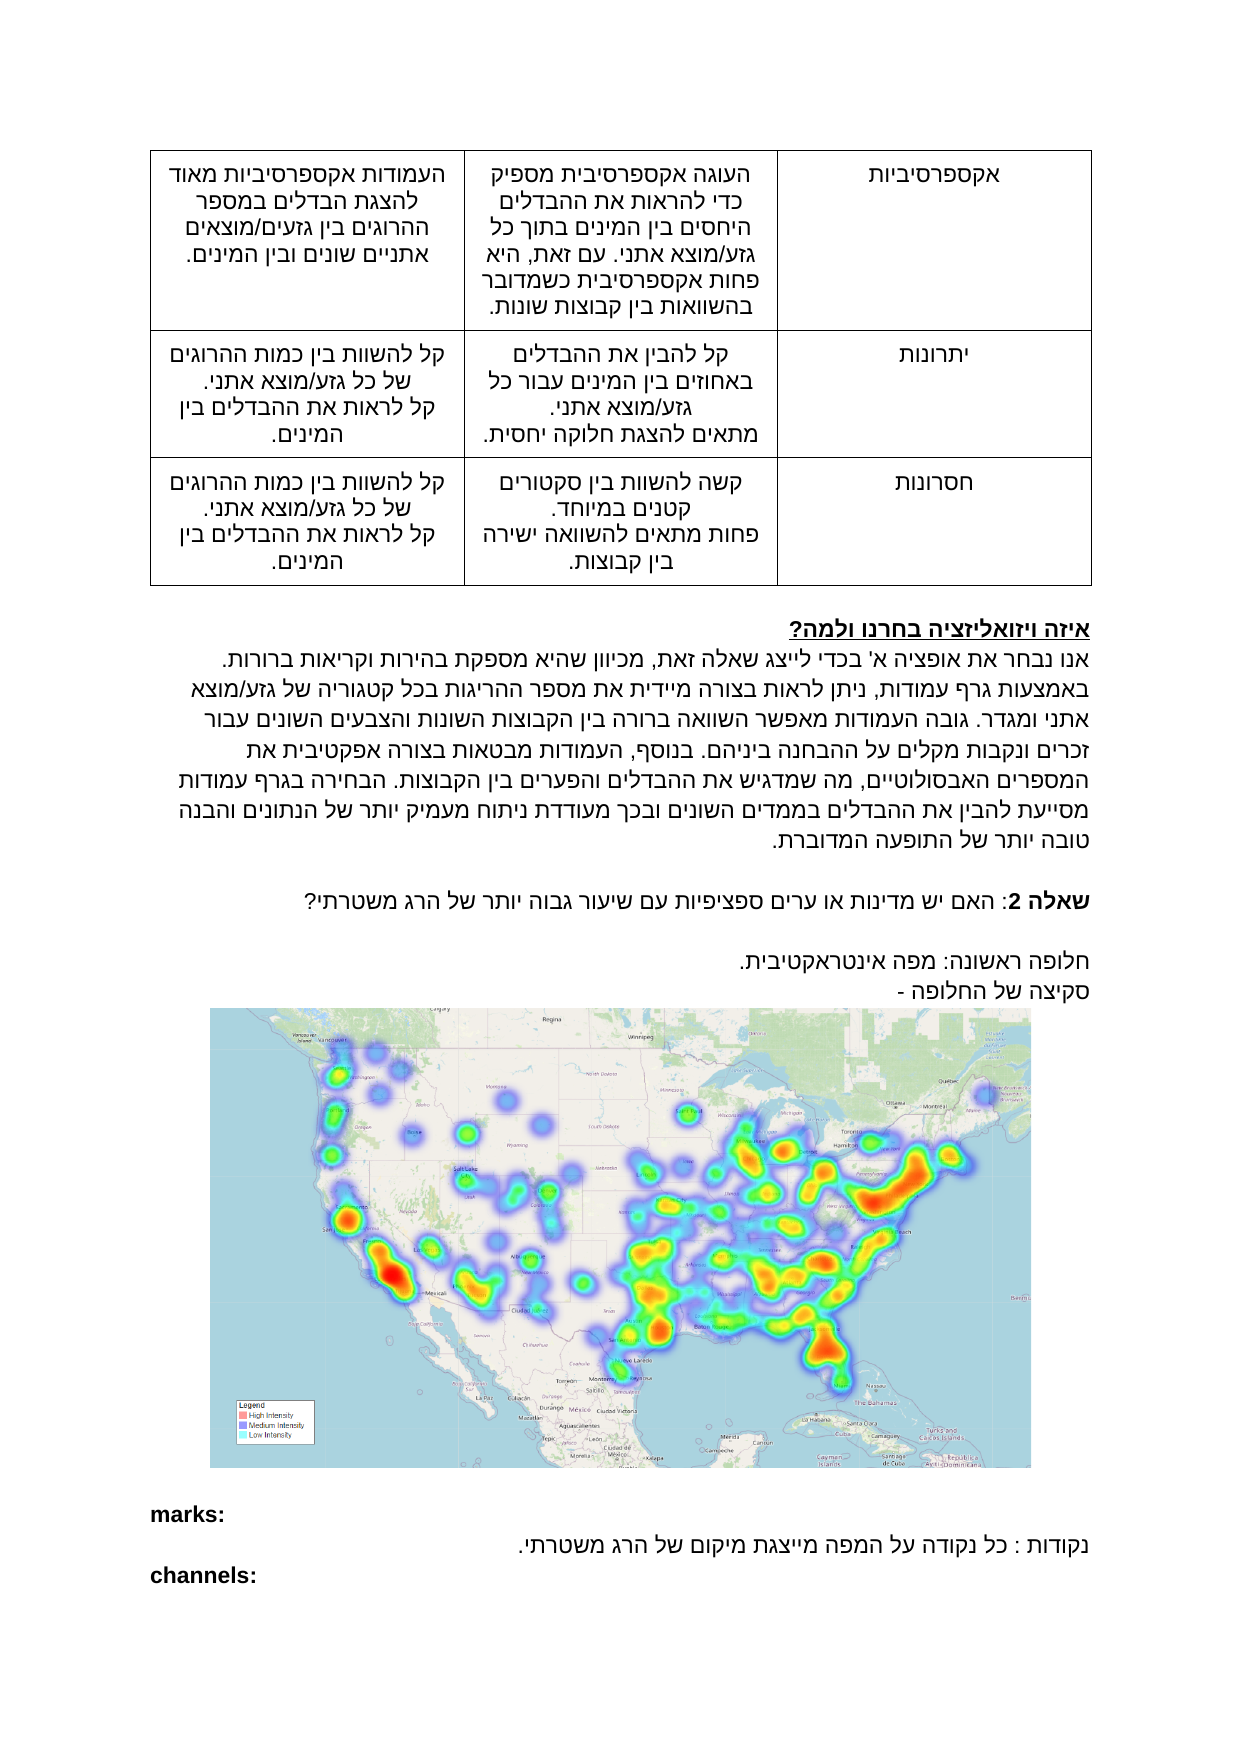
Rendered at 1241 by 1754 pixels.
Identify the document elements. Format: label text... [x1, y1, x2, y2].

text חלופה ראשונה: מפה אינטראקטיבית. [150, 948, 1090, 974]
text marks: [150, 1501, 1090, 1528]
table_cell אקספרסיביות [778, 151, 1091, 330]
text שאלה 2: האם יש מדינות או ערים ספציפיות עם שיעור גבוה יותר של הרג משטרתי? [150, 888, 1090, 914]
text channels: [150, 1562, 1090, 1588]
table_cell העוגה אקספרסיבית מספיק כדי להראות את ההבדלים היחסים בין המינים בתוך כל גזע/מוצא אתני. עם זאת, היא פחות אקספרסיבית כשמדובר בהשוואות בין קבוצות שונות. [465, 151, 777, 330]
text איזה ויזואליזציה בחרנו ולמה? [150, 616, 1090, 642]
table_cell קל להשוות בין כמות ההרוגים של כל גזע/מוצא אתני. קל לראות את ההבדלים בין המינים. [151, 458, 464, 584]
text סקיצה של החלופה - [150, 978, 1090, 1005]
table_cell העמודות אקספרסיביות מאוד להצגת הבדלים במספר ההרוגים בין גזעים/מוצאים אתניים שונים ובין המינים. [151, 151, 464, 330]
table_cell יתרונות [778, 331, 1091, 457]
table_cell חסרונות [778, 458, 1091, 584]
table_cell קל להבין את ההבדלים באחוזים בין המינים עבור כל גזע/מוצא אתני. מתאים להצגת חלוקה יחסית. [465, 331, 777, 457]
text אנו נבחר את אופציה א' בכדי לייצג שאלה זאת, מכיוון שהיא מספקת בהירות וקריאות ברורות. באמצעות גרף עמודות, ניתן לראות בצורה מיידית את מספר ההריגות בכל קטגוריה של גזע/מוצא אתני ומגדר. גובה העמודות מאפשר השוואה ברורה בין הקבוצות השונות והצבעים השונים עבור זכרים ונקבות מקלים על ההבחנה ביניהם. בנוסף, העמודות מבטאות בצורה אפקטיבית את המספרים האבסולוטיים, מה שמדגיש את ההבדלים והפערים בין הקבוצות. הבחירה בגרף עמודות מסייעת להבין את ההבדלים בממדים השונים ובכך מעודדת ניתוח מעמיק יותר של הנתונים והבנה טובה יותר של התופעה המדוברת. [150, 646, 1090, 854]
table_cell קשה להשוות בין סקטורים קטנים במיוחד. פחות מתאים להשוואה ישירה בין קבוצות. [465, 458, 777, 584]
table_cell קל להשוות בין כמות ההרוגים של כל גזע/מוצא אתני. קל לראות את ההבדלים בין המינים. [151, 331, 464, 457]
text נקודות : כל נקודה על המפה מייצגת מיקום של הרג משטרתי. [150, 1532, 1090, 1558]
picture [208, 1008, 1032, 1468]
